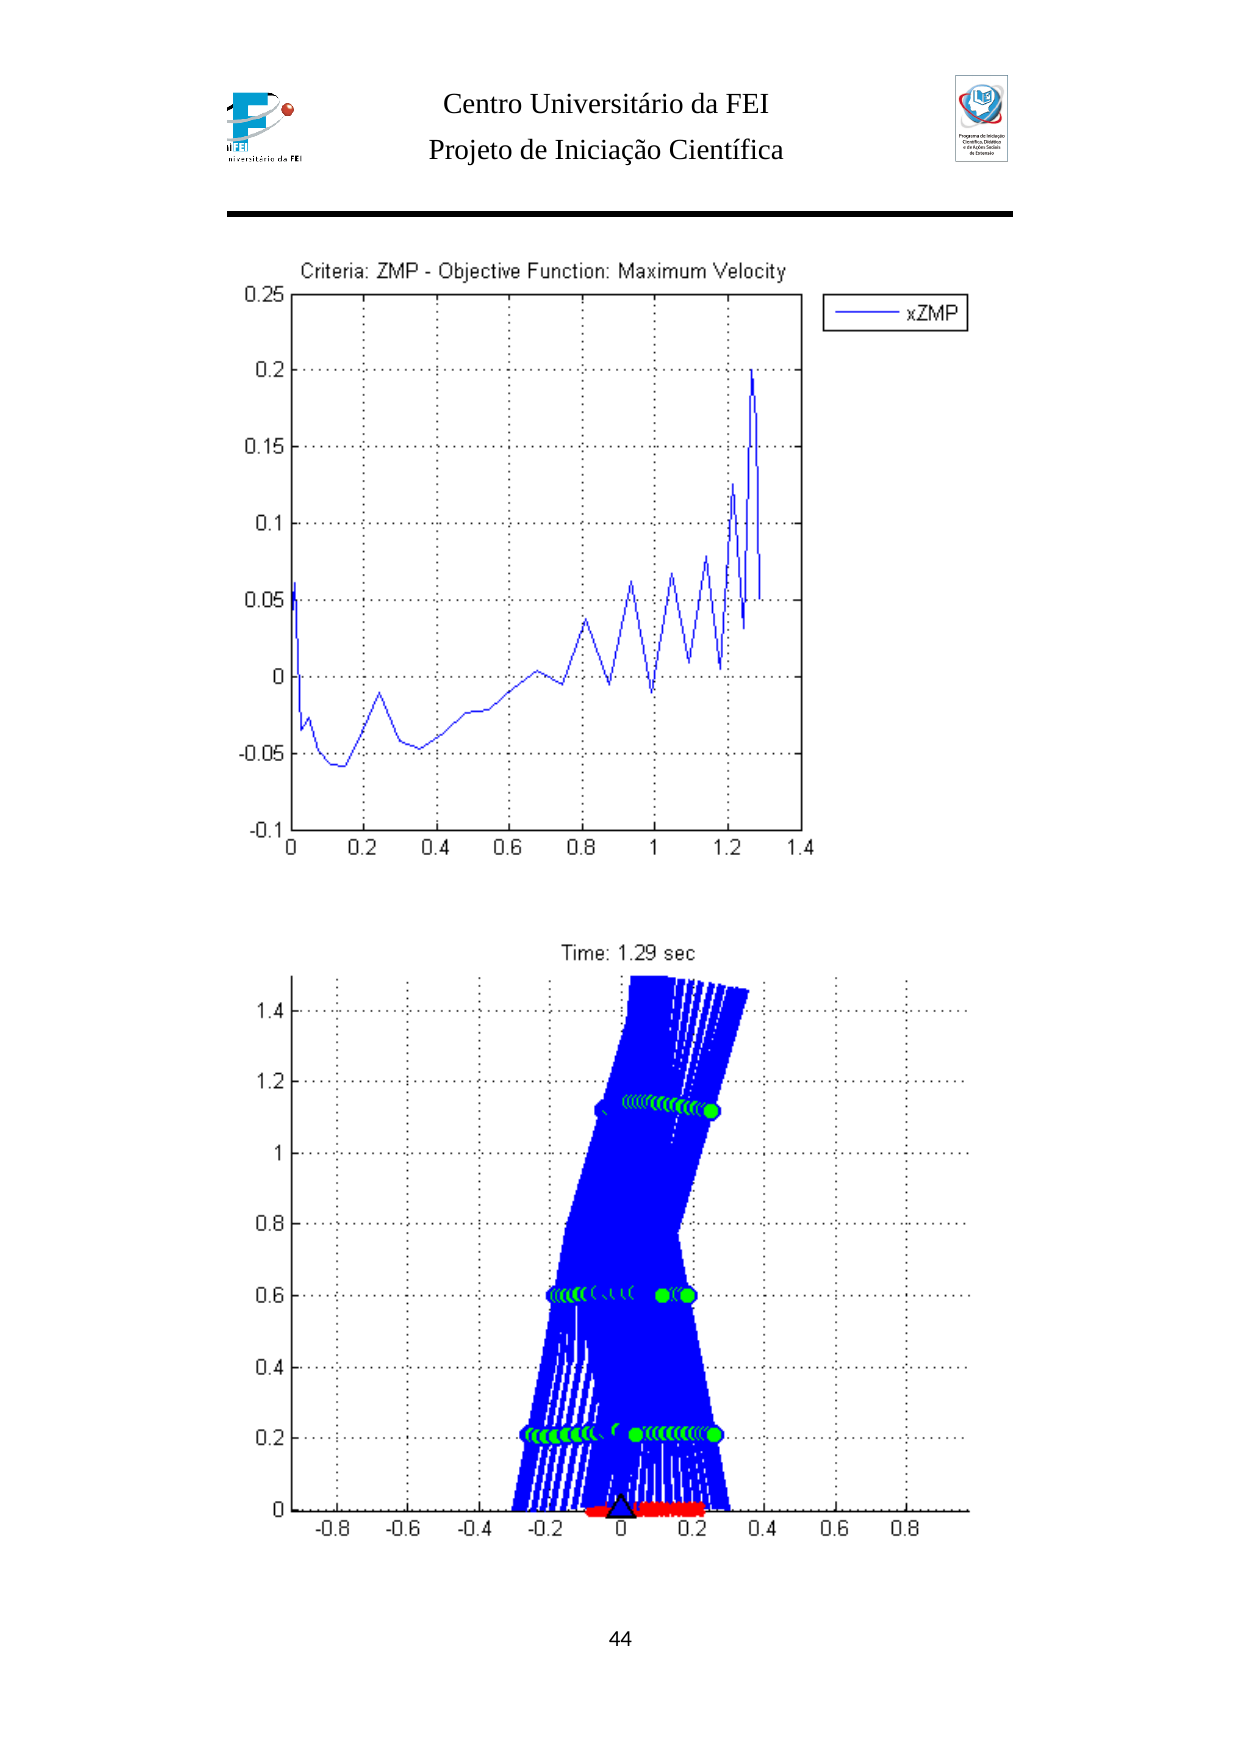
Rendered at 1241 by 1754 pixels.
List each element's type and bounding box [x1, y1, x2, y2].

picture [177, 926, 1053, 1583]
picture [954, 73, 1009, 163]
picture [227, 92, 302, 162]
picture [177, 245, 1053, 902]
